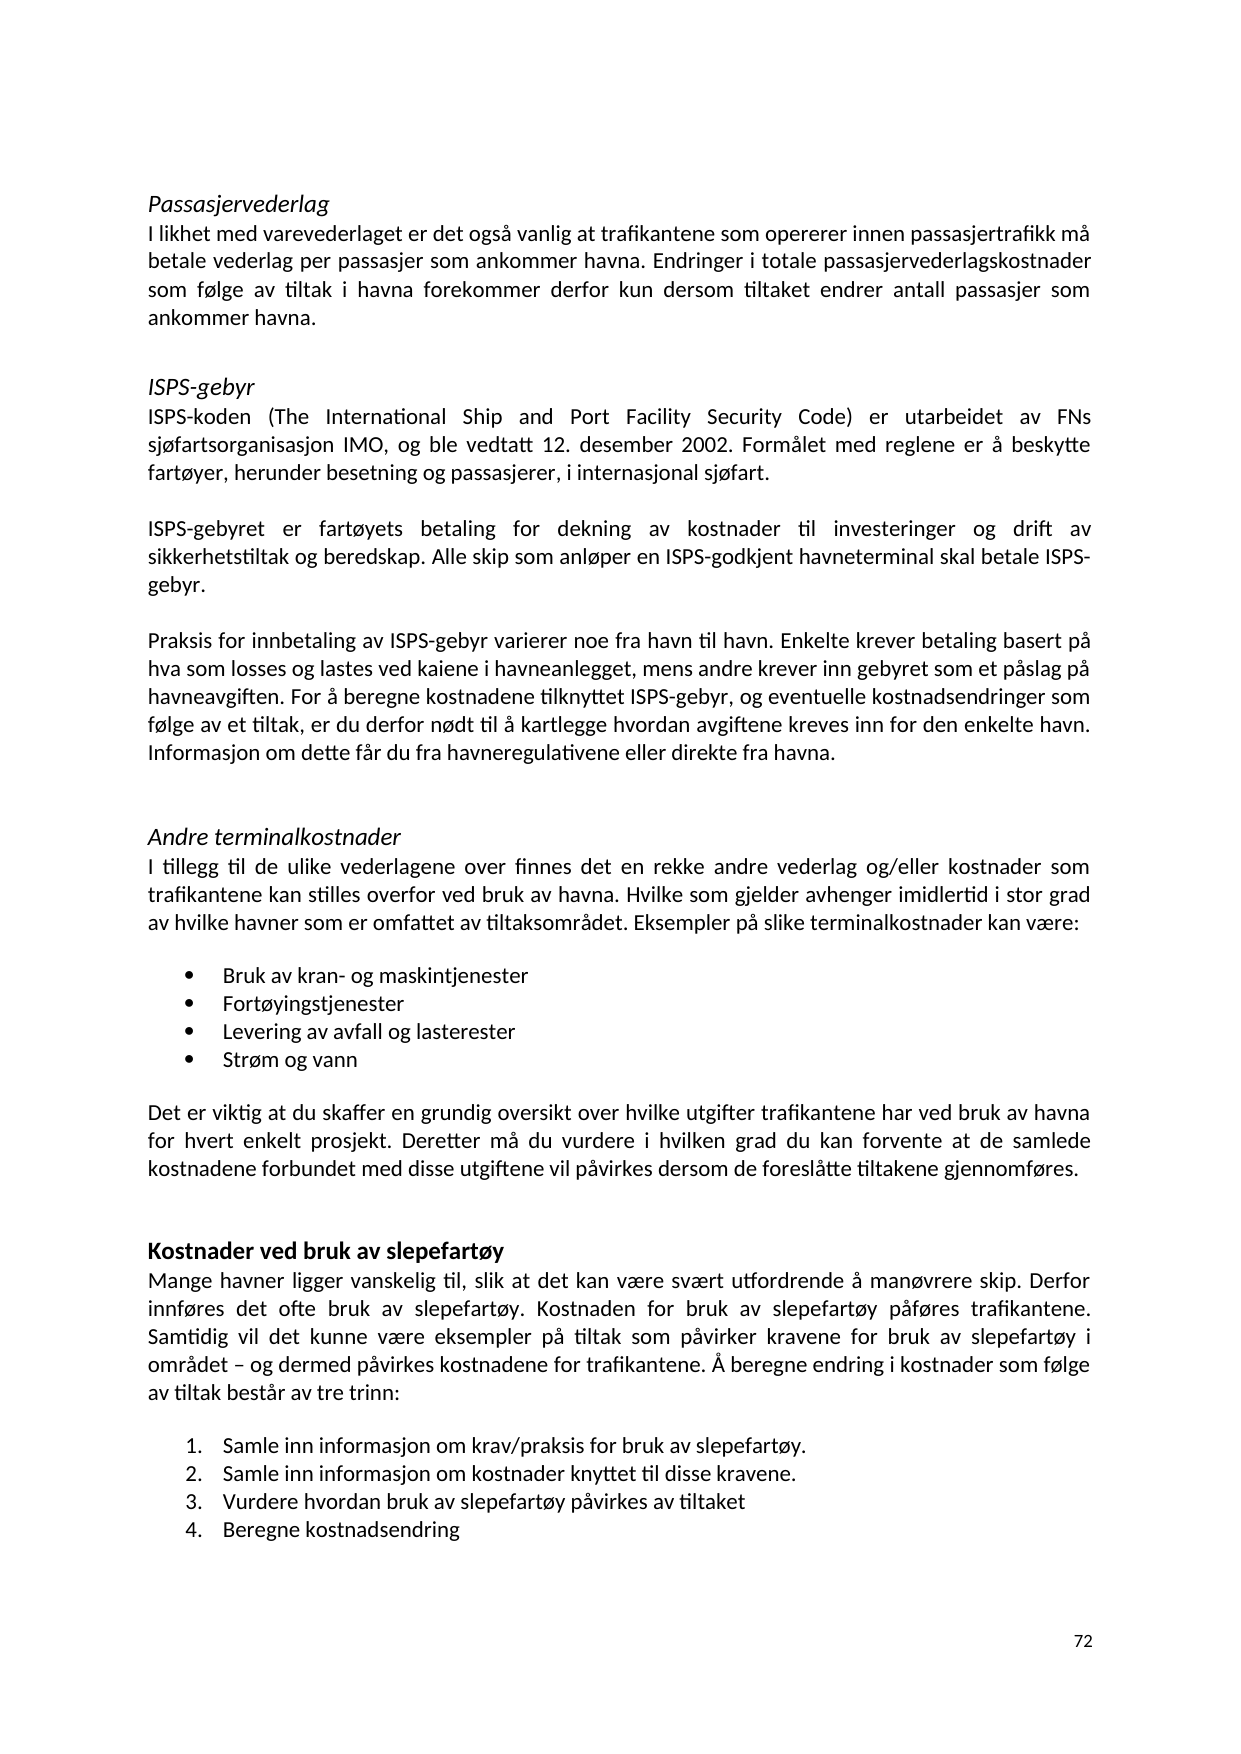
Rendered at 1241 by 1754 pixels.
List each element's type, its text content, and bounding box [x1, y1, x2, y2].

text ISPS-gebyret er fartøyets betaling for dekning av kostnader til investeringer og drift av sikkerhetstiltak og beredskap. Alle skip som anløper en ISPS-godkjent havneterminal skal betale ISPS-gebyr. [148, 514, 1093, 598]
text Kostnader ved bruk av slepefartøy [148, 1235, 1093, 1266]
text Passasjervederlag [148, 188, 1093, 219]
text Praksis for innbetaling av ISPS-gebyr varierer noe fra havn til havn. Enkelte krever betaling basert på hva som losses og lastes ved kaiene i havneanlegget, mens andre krever inn gebyret som et påslag på havneavgiften. For å beregne kostnadene tilknyttet ISPS-gebyr, og eventuelle kostnadsendringer som følge av et tiltak, er du derfor nødt til å kartlegge hvordan avgiftene kreves inn for den enkelte havn. Informasjon om dette får du fra havneregulativene eller direkte fra havna. [148, 626, 1093, 766]
text ISPS-koden (The International Ship and Port Facility Security Code) er utarbeidet av FNs sjøfartsorganisasjon IMO, og ble vedtatt 12. desember 2002. Formålet med reglene er å beskytte fartøyer, herunder besetning og passasjerer, i internasjonal sjøfart. [148, 402, 1093, 486]
text I tillegg til de ulike vederlagene over finnes det en rekke andre vederlag og/eller kostnader som trafikantene kan stilles overfor ved bruk av havna. Hvilke som gjelder avhenger imidlertid i stor grad av hvilke havner som er omfattet av tiltaksområdet. Eksempler på slike terminalkostnader kan være: [148, 852, 1093, 936]
text Mange havner ligger vanskelig til, slik at det kan være svært utfordrende å manøvrere skip. Derfor innføres det ofte bruk av slepefartøy. Kostnaden for bruk av slepefartøy påføres trafikantene. Samtidig vil det kunne være eksempler på tiltak som påvirker kravene for bruk av slepefartøy i området – og dermed påvirkes kostnadene for trafikantene. Å beregne endring i kostnader som følge av tiltak består av tre trinn: [148, 1266, 1093, 1406]
list Vurdere hvordan bruk av slepefartøy påvirkes av tiltaket [185, 1487, 1093, 1515]
text ISPS-gebyr [148, 371, 1093, 402]
list Fortøyingstjenester [185, 989, 1093, 1017]
text Det er viktig at du skaffer en grundig oversikt over hvilke utgifter trafikantene har ved bruk av havna for hvert enkelt prosjekt. Deretter må du vurdere i hvilken grad du kan forvente at de samlede kostnadene forbundet med disse utgiftene vil påvirkes dersom de foreslåtte tiltakene gjennomføres. [148, 1098, 1093, 1182]
list Bruk av kran- og maskintjenester [185, 961, 1093, 989]
list Levering av avfall og lasterester [185, 1017, 1093, 1045]
text Andre terminalkostnader [148, 822, 1093, 852]
list Strøm og vann [185, 1045, 1093, 1073]
text I likhet med varevederlaget er det også vanlig at trafikantene som opererer innen passasjertrafikk må betale vederlag per passasjer som ankommer havna. Endringer i totale passasjervederlagskostnader som følge av tiltak i havna forekommer derfor kun dersom tiltaket endrer antall passasjer som ankommer havna. [148, 219, 1093, 331]
list Samle inn informasjon om kostnader knyttet til disse kravene. [185, 1459, 1093, 1487]
list Beregne kostnadsendring [185, 1515, 1093, 1543]
list Samle inn informasjon om krav/praksis for bruk av slepefartøy. [185, 1431, 1093, 1459]
